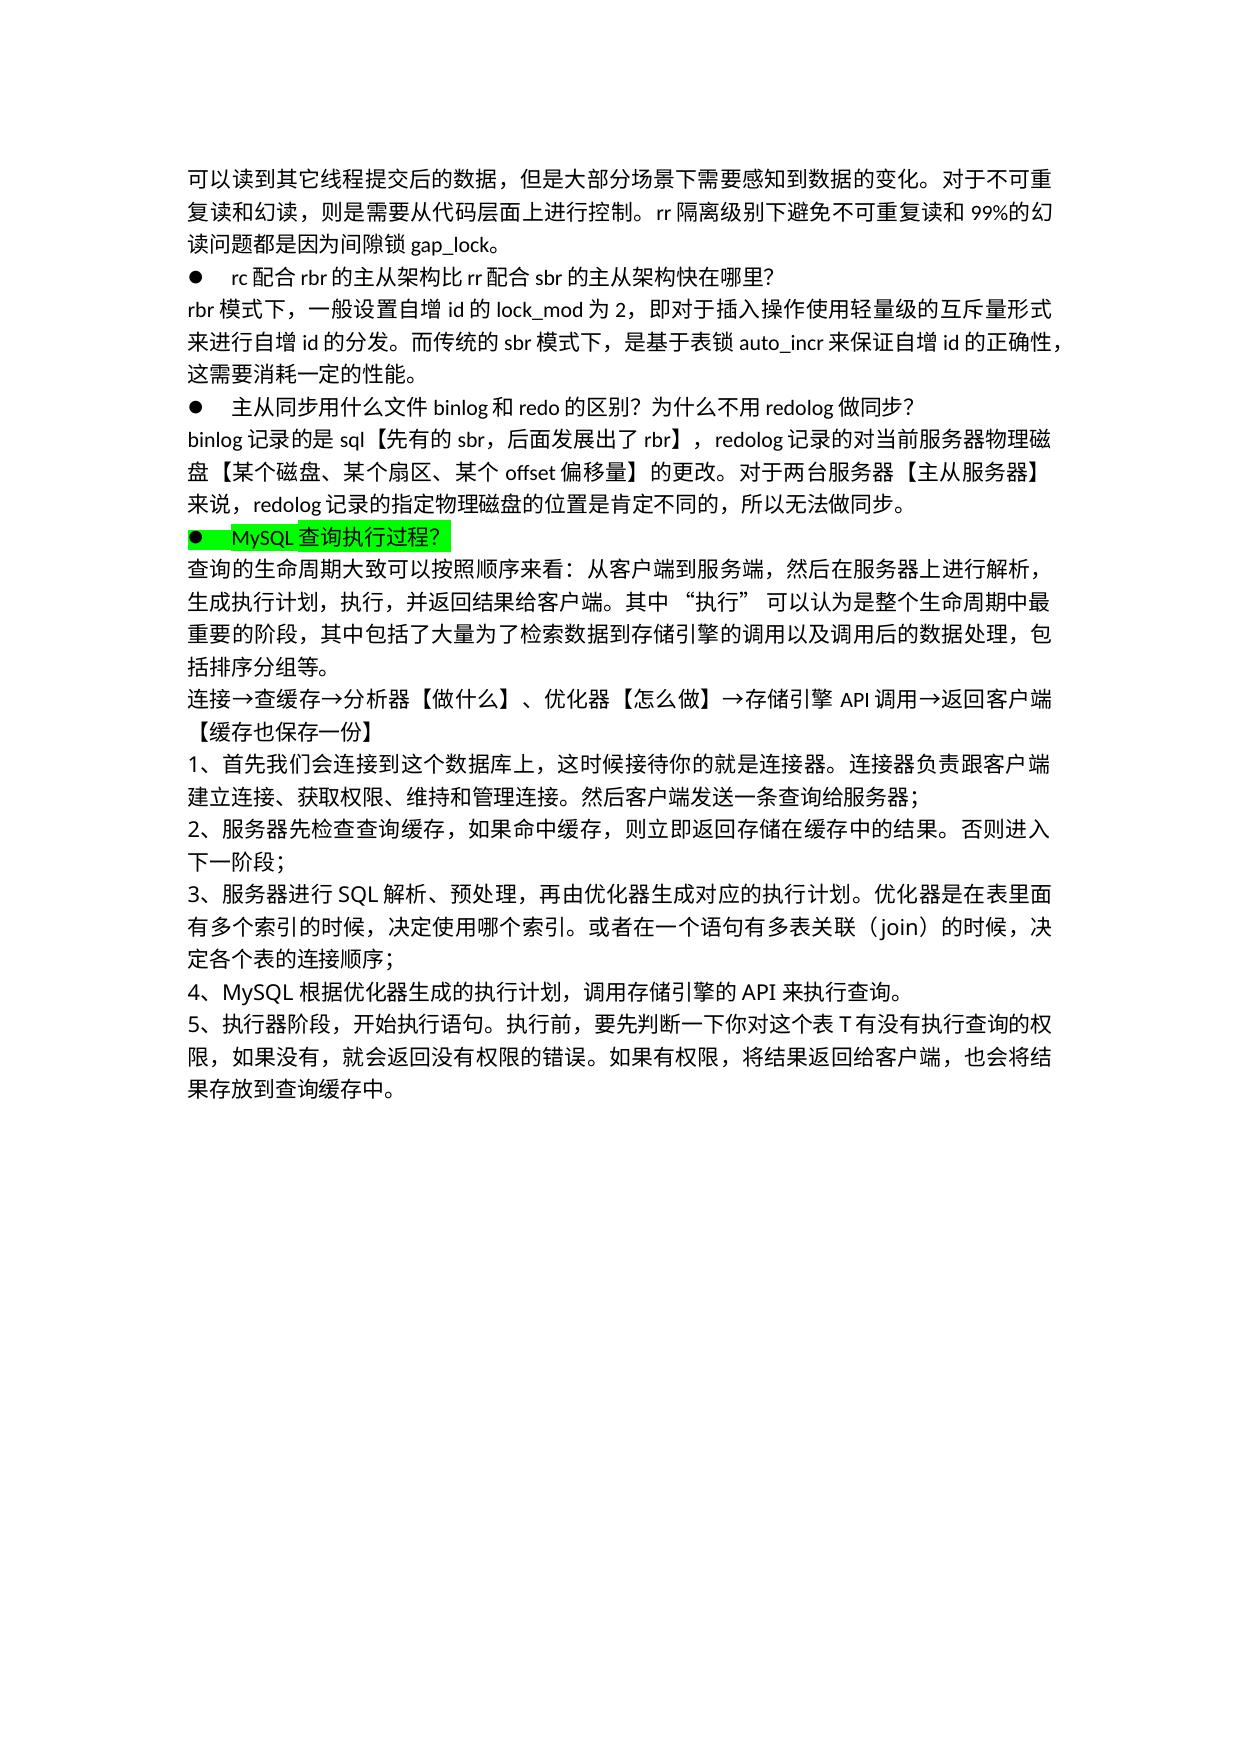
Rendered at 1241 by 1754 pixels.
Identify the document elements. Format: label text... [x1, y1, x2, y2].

list 服务器进行SQL解析、预处理，再由优化器生成对应的执行计划。优化器是在表里面有多个索引的时候，决定使用哪个索引。或者在一个语句有多表关联（join）的时候，决定各个表的连接顺序； [187, 877, 1053, 974]
list 主从同步用什么文件 binlog和redo的区别？为什么不用redolog做同步？ [187, 389, 1053, 422]
list 服务器先检查查询缓存，如果命中缓存，则立即返回存储在缓存中的结果。否则进入下一阶段； [187, 812, 1053, 877]
list MySQL 根据优化器生成的执行计划，调用存储引擎的 API 来执行查询。 [187, 974, 1053, 1007]
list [187, 162, 1053, 259]
list rbr模式下，一般设置自增id的lock_mod为2，即对于插入操作使用轻量级的互斥量形式来进行自增id的分发。而传统的sbr模式下，是基于表锁auto_incr来保证自增id的正确性，这需要消耗一定的性能。 [187, 292, 1053, 389]
list 连接→查缓存→分析器【做什么】、优化器【怎么做】→存储引擎API调用→返回客户端【缓存也保存一份】 [187, 682, 1053, 747]
list 首先我们会连接到这个数据库上，这时候接待你的就是连接器。连接器负责跟客户端建立连接、获取权限、维持和管理连接。然后客户端发送一条查询给服务器； [187, 747, 1053, 812]
list binlog记录的是sql【先有的sbr，后面发展出了rbr】，redolog记录的对当前服务器物理磁盘【某个磁盘、某个扇区、某个offset偏移量】的更改。对于两台服务器【主从服务器】来说，redolog记录的指定物理磁盘的位置是肯定不同的，所以无法做同步。 [187, 422, 1053, 519]
list 查询的生命周期大致可以按照顺序来看：从客户端到服务端，然后在服务器上进行解析，生成执行计划，执行，并返回结果给客户端。其中 “执行” 可以认为是整个生命周期中最重要的阶段，其中包括了大量为了检索数据到存储引擎的调用以及调用后的数据处理，包括排序分组等。 [187, 552, 1053, 682]
list MySQL查询执行过程？ [187, 519, 1053, 552]
list 执行器阶段，开始执行语句。执行前，要先判断一下你对这个表T有没有执行查询的权限，如果没有，就会返回没有权限的错误。如果有权限，将结果返回给客户端，也会将结果存放到查询缓存中。 [187, 1007, 1053, 1104]
list rc配合rbr的主从架构比rr配合sbr的主从架构快在哪里？ [187, 259, 1053, 292]
